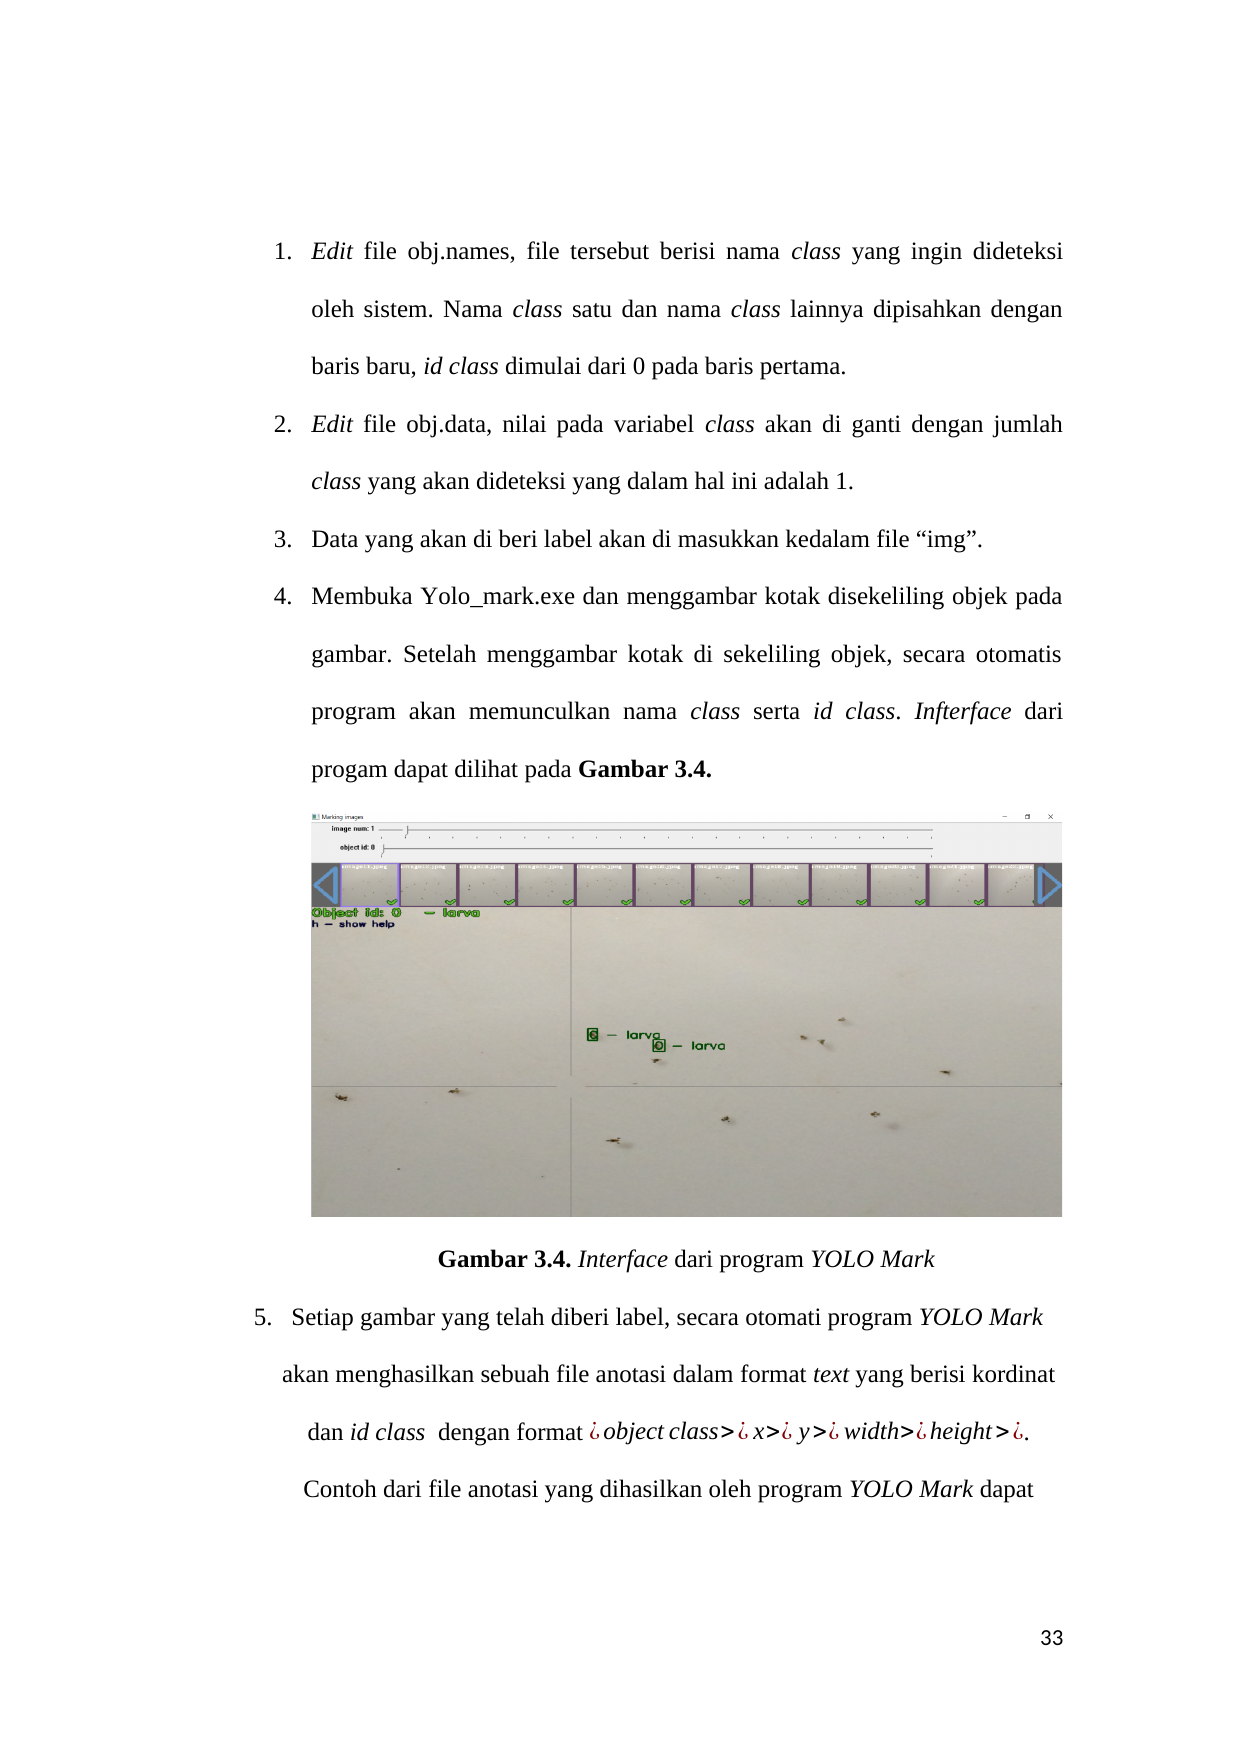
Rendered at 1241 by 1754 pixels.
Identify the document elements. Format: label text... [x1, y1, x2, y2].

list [236, 1302, 1063, 1503]
list Gambar 3.4. Interface dari program YOLO Mark [311, 1244, 1063, 1273]
list Membuka Yolo_mark.exe dan menggambar kotak disekeliling objek pada gambar. Setelah menggambar kotak di sekeliling objek, secara otomatis program akan memunculkan nama class serta id class. Infterface dari progam dapat dilihat pada Gambar 3.4. [274, 581, 1063, 782]
list Data yang akan di beri label akan di masukkan kedalam file “img”. [274, 524, 1063, 552]
picture [311, 811, 1063, 1217]
list Edit file obj.data, nilai pada variabel class akan di ganti dengan jumlah class yang akan dideteksi yang dalam hal ini adalah 1. [274, 409, 1063, 495]
list Edit file obj.names, file tersebut berisi nama class yang ingin dideteksi oleh sistem. Nama class satu dan nama class lainnya dipisahkan dengan baris baru, id class dimulai dari 0 pada baris pertama. [274, 236, 1063, 380]
